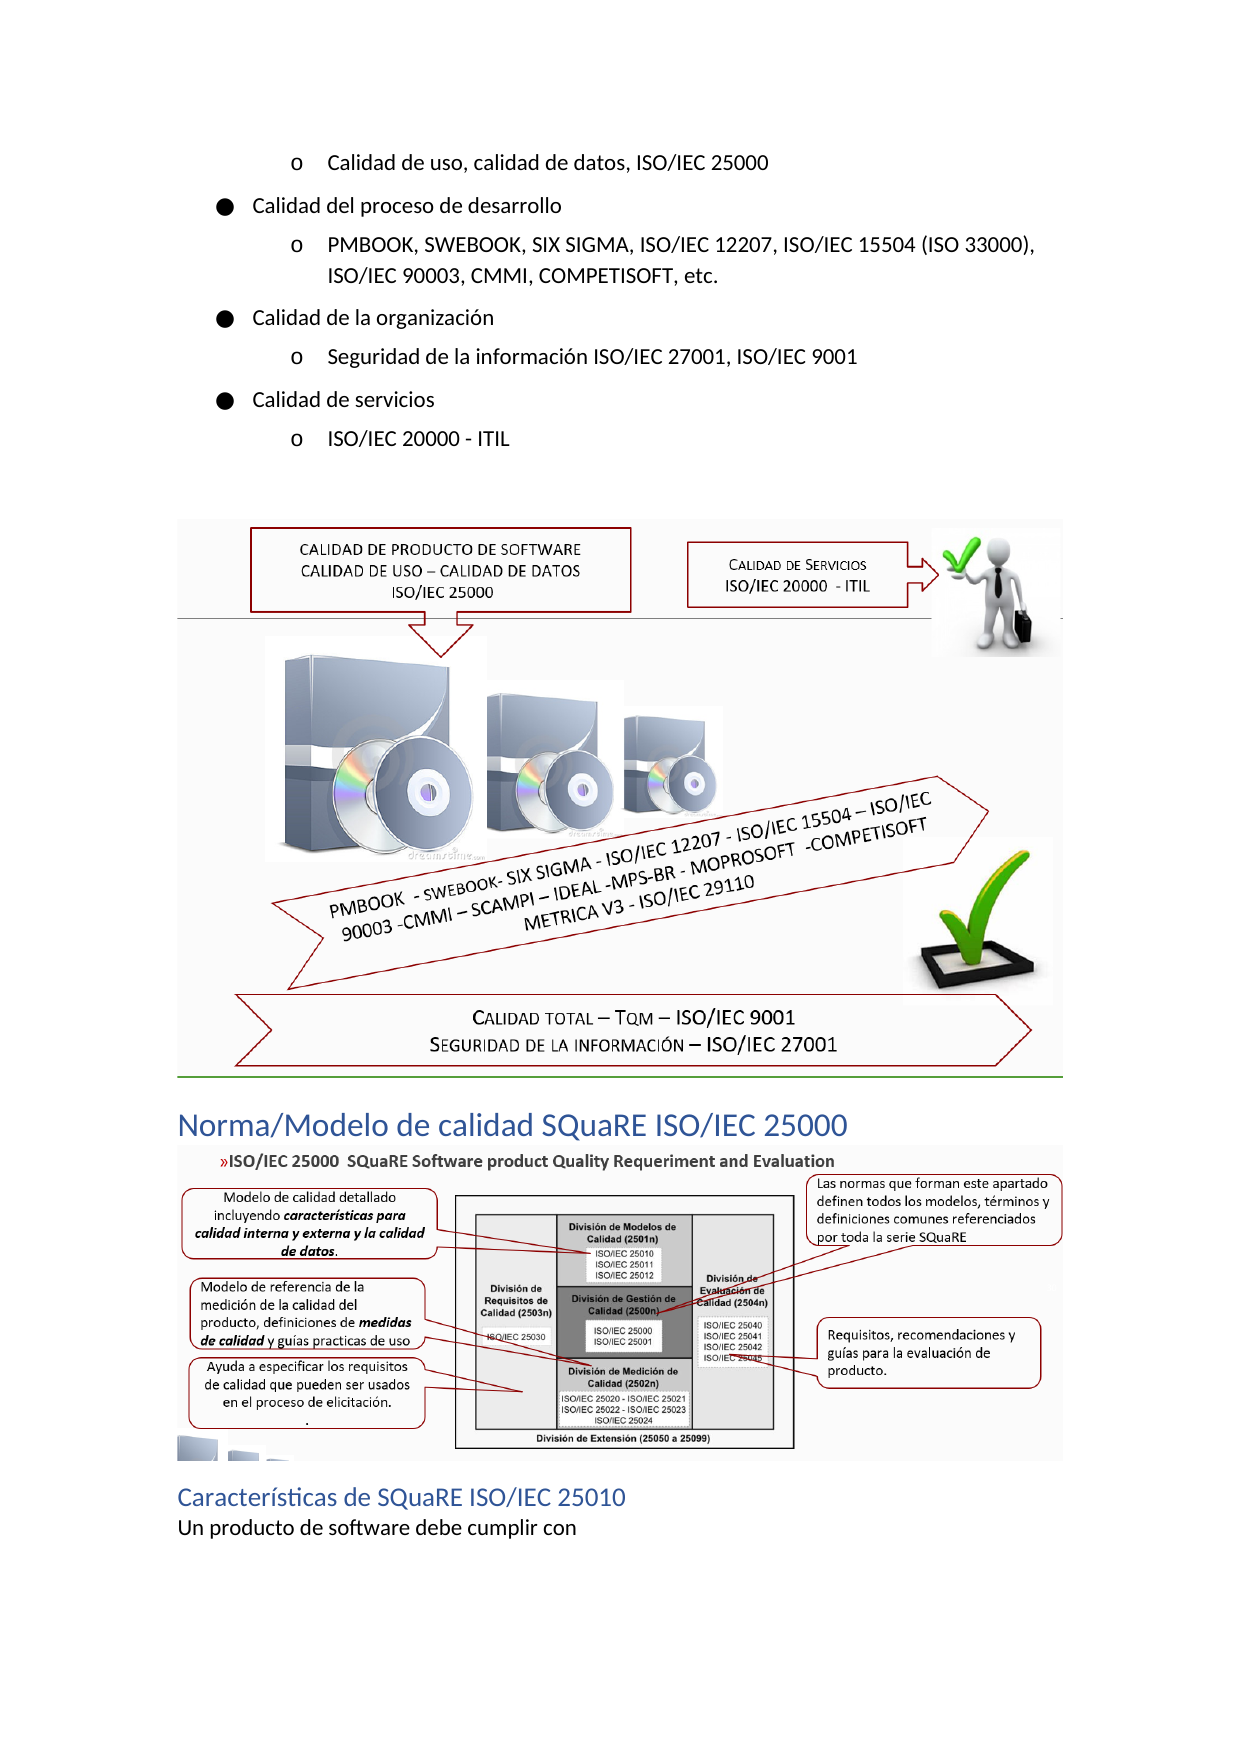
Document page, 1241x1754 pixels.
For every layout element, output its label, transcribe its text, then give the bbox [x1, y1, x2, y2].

list ISO/IEC 20000 - ITIL [290, 424, 1063, 453]
list Calidad del proceso de desarrollo [215, 179, 1063, 226]
list Calidad de la organización [215, 291, 1063, 338]
subtitle Características de SQuaRE ISO/IEC 25010 [177, 1480, 1063, 1513]
list PMBOOK, SWEBOOK, SIX SIGMA, ISO/IEC 12207, ISO/IEC 15504 (ISO 33000), ISO/IEC 90003, CMMI, COMPETISOFT, etc. [290, 230, 1063, 289]
list Seguridad de la información ISO/IEC 27001, ISO/IEC 9001 [290, 342, 1063, 371]
list Calidad de uso, calidad de datos, ISO/IEC 25000 [290, 148, 1063, 177]
picture [177, 519, 1063, 1078]
text Un producto de software debe cumplir con [177, 1513, 1063, 1541]
list Calidad de servicios [215, 373, 1063, 421]
subtitle Norma/Modelo de calidad SQuaRE ISO/IEC 25000 [177, 1104, 1063, 1145]
picture [177, 1145, 1063, 1461]
